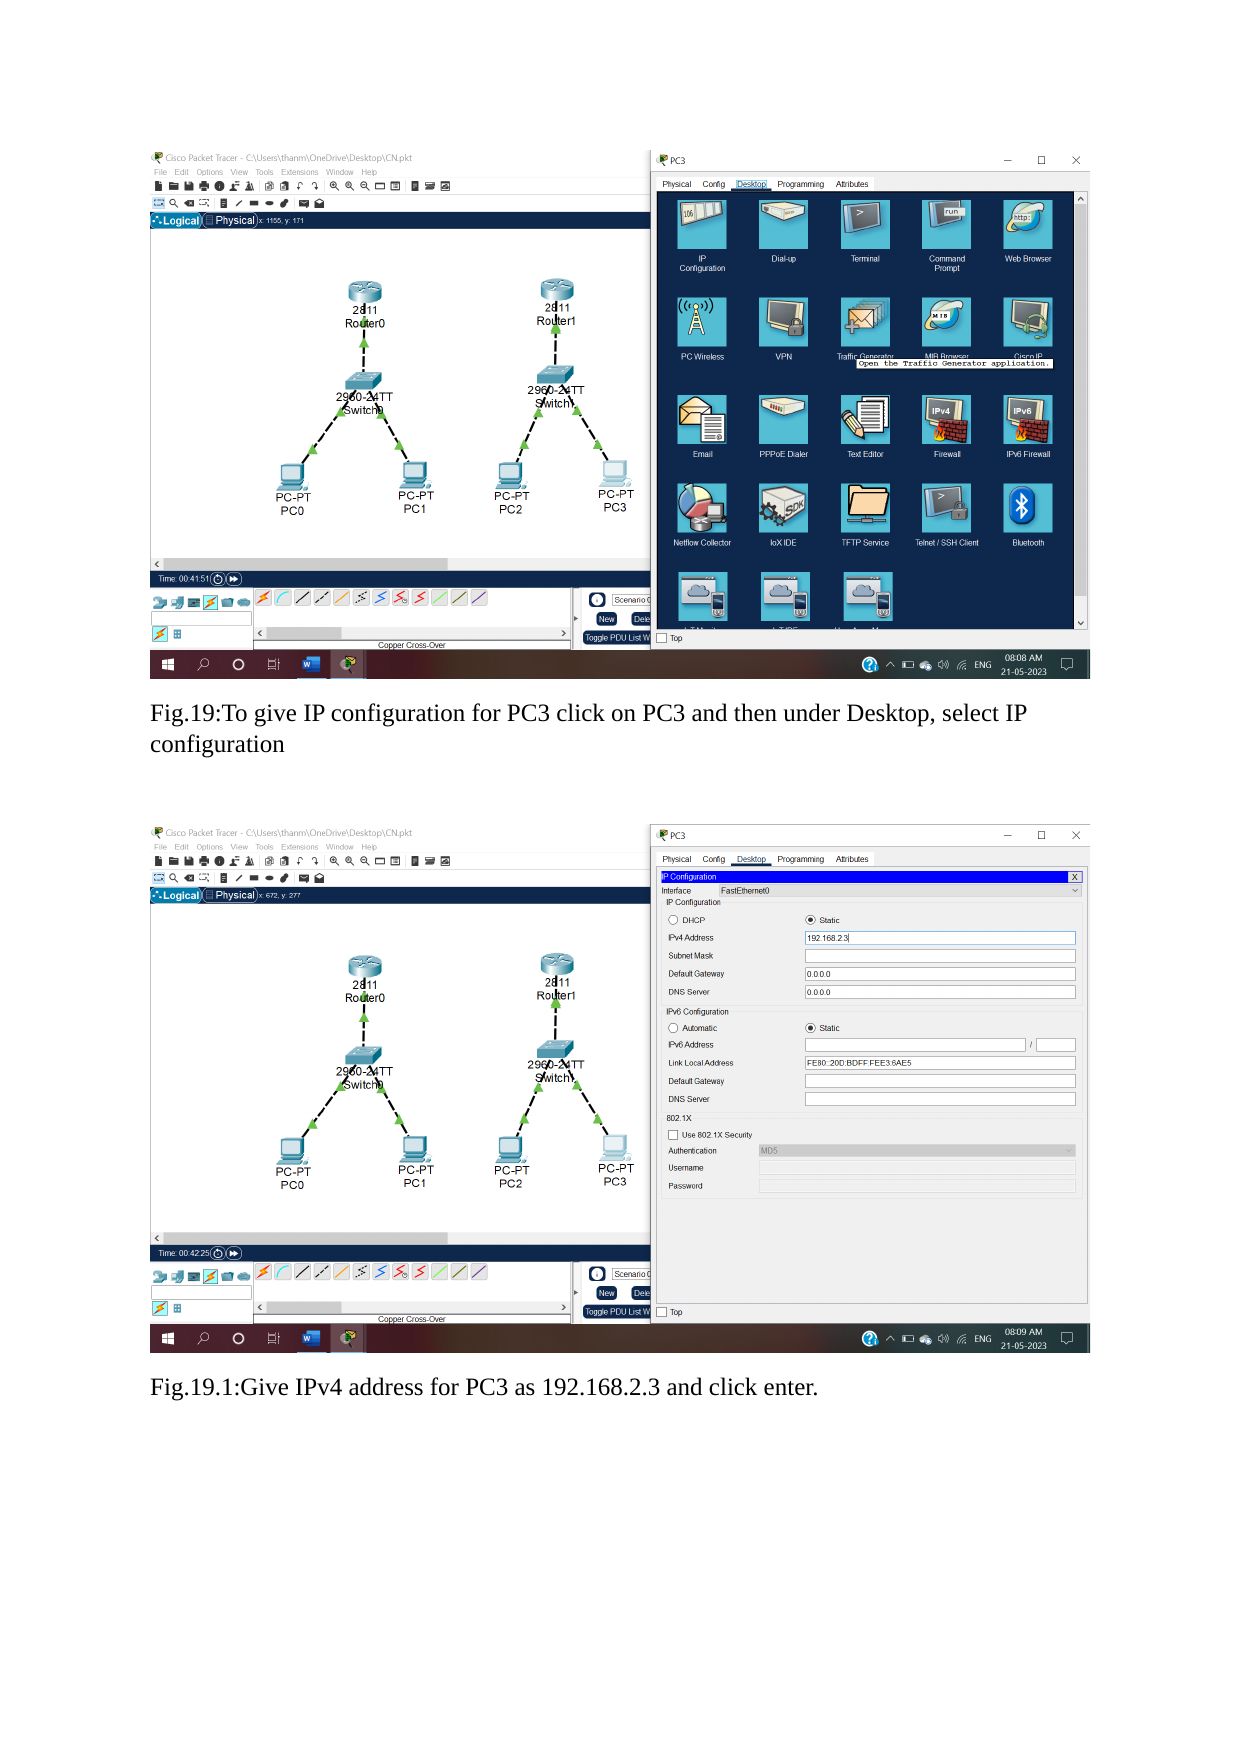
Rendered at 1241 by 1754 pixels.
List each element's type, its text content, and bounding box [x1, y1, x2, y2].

picture [178, 217, 186, 226]
picture [177, 892, 186, 900]
text Fig.19:To give IP configuration for PC3 click on PC3 and then under Desktop, select IP configuration [150, 698, 1090, 757]
picture [150, 824, 1091, 1353]
text Fig.19.1:Give IPv4 address for PC3 as 192.168.2.3 and click enter. [150, 1372, 1090, 1401]
picture [150, 150, 1091, 679]
